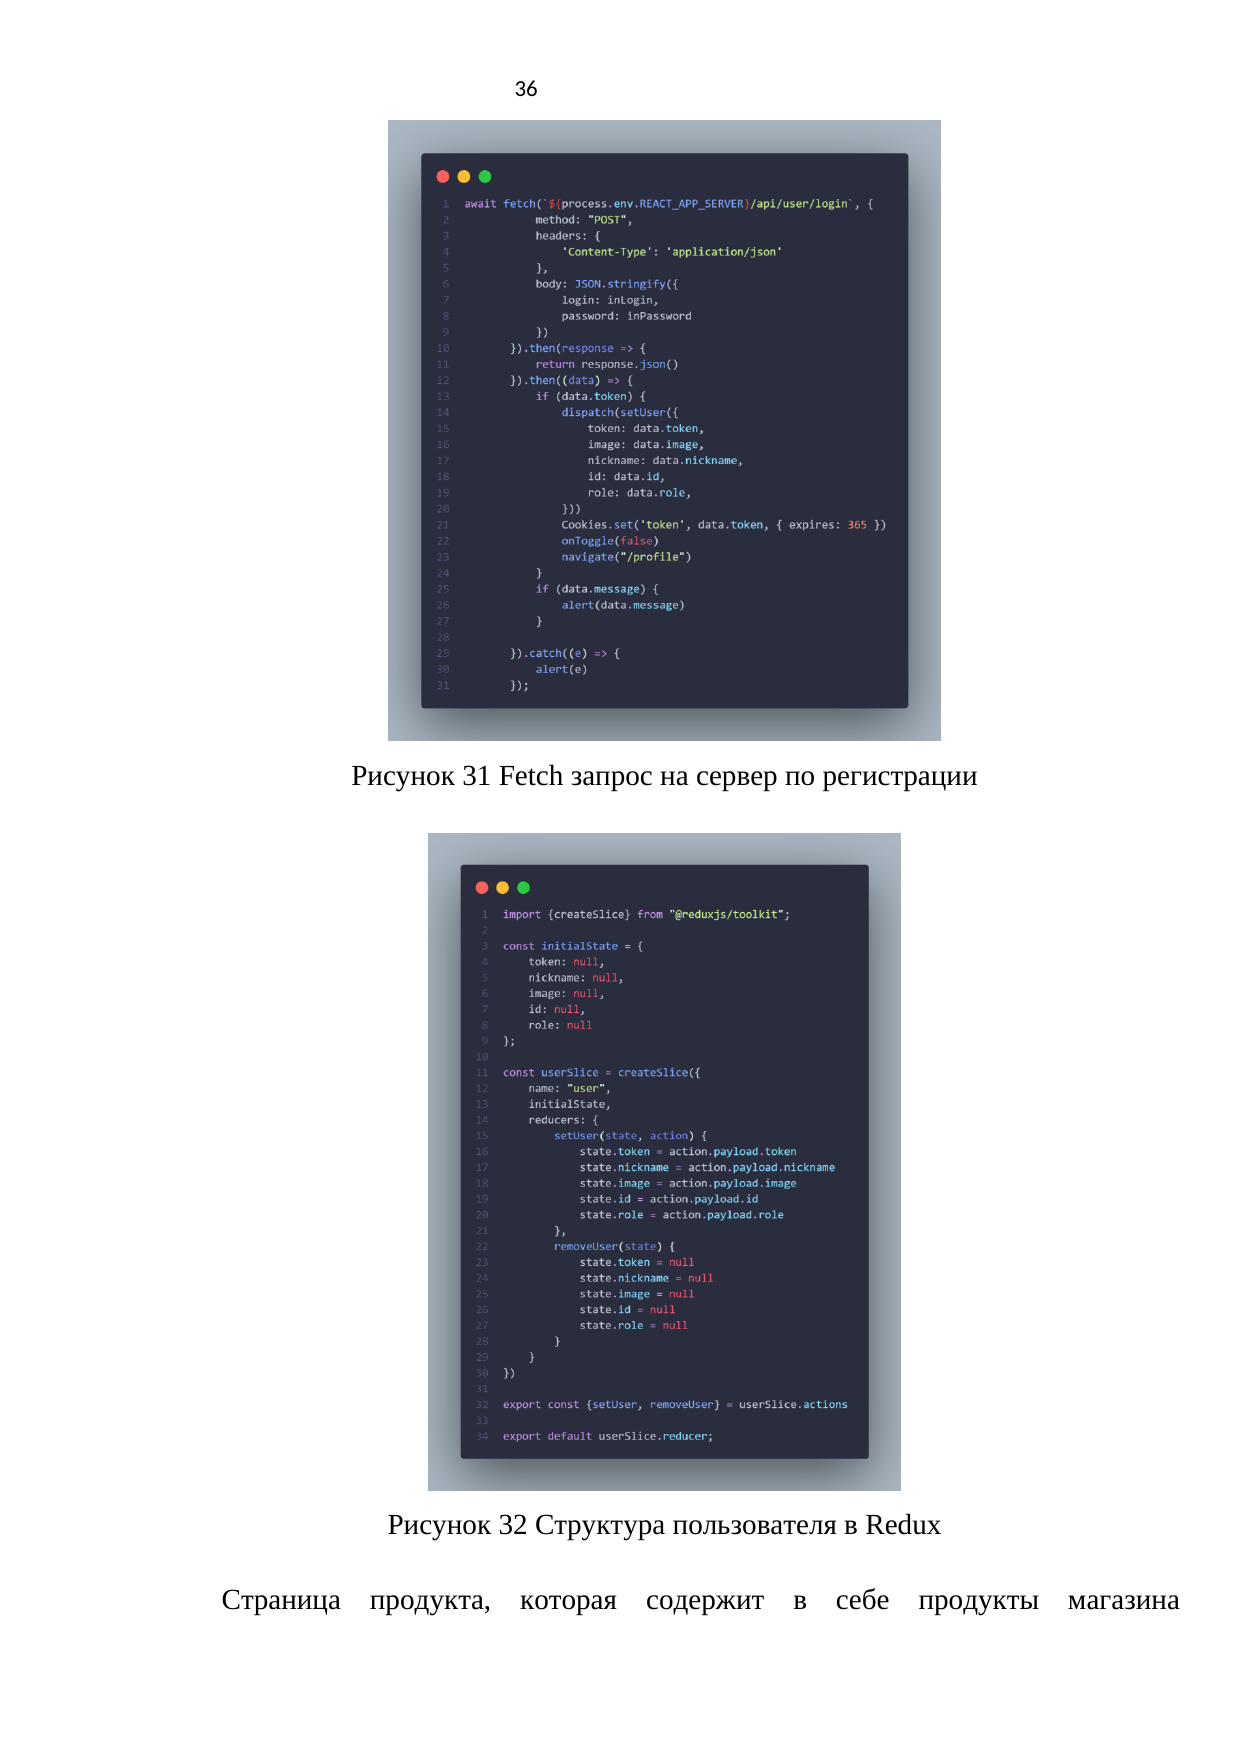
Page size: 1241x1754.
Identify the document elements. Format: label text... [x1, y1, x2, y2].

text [148, 1582, 1181, 1616]
text Рисунок 31 Fetch запрос на сервер по регистрации [148, 758, 1181, 791]
text Рисунок 32 Структура пользователя в Redux [148, 1507, 1181, 1540]
picture [428, 833, 901, 1491]
picture [388, 120, 941, 741]
